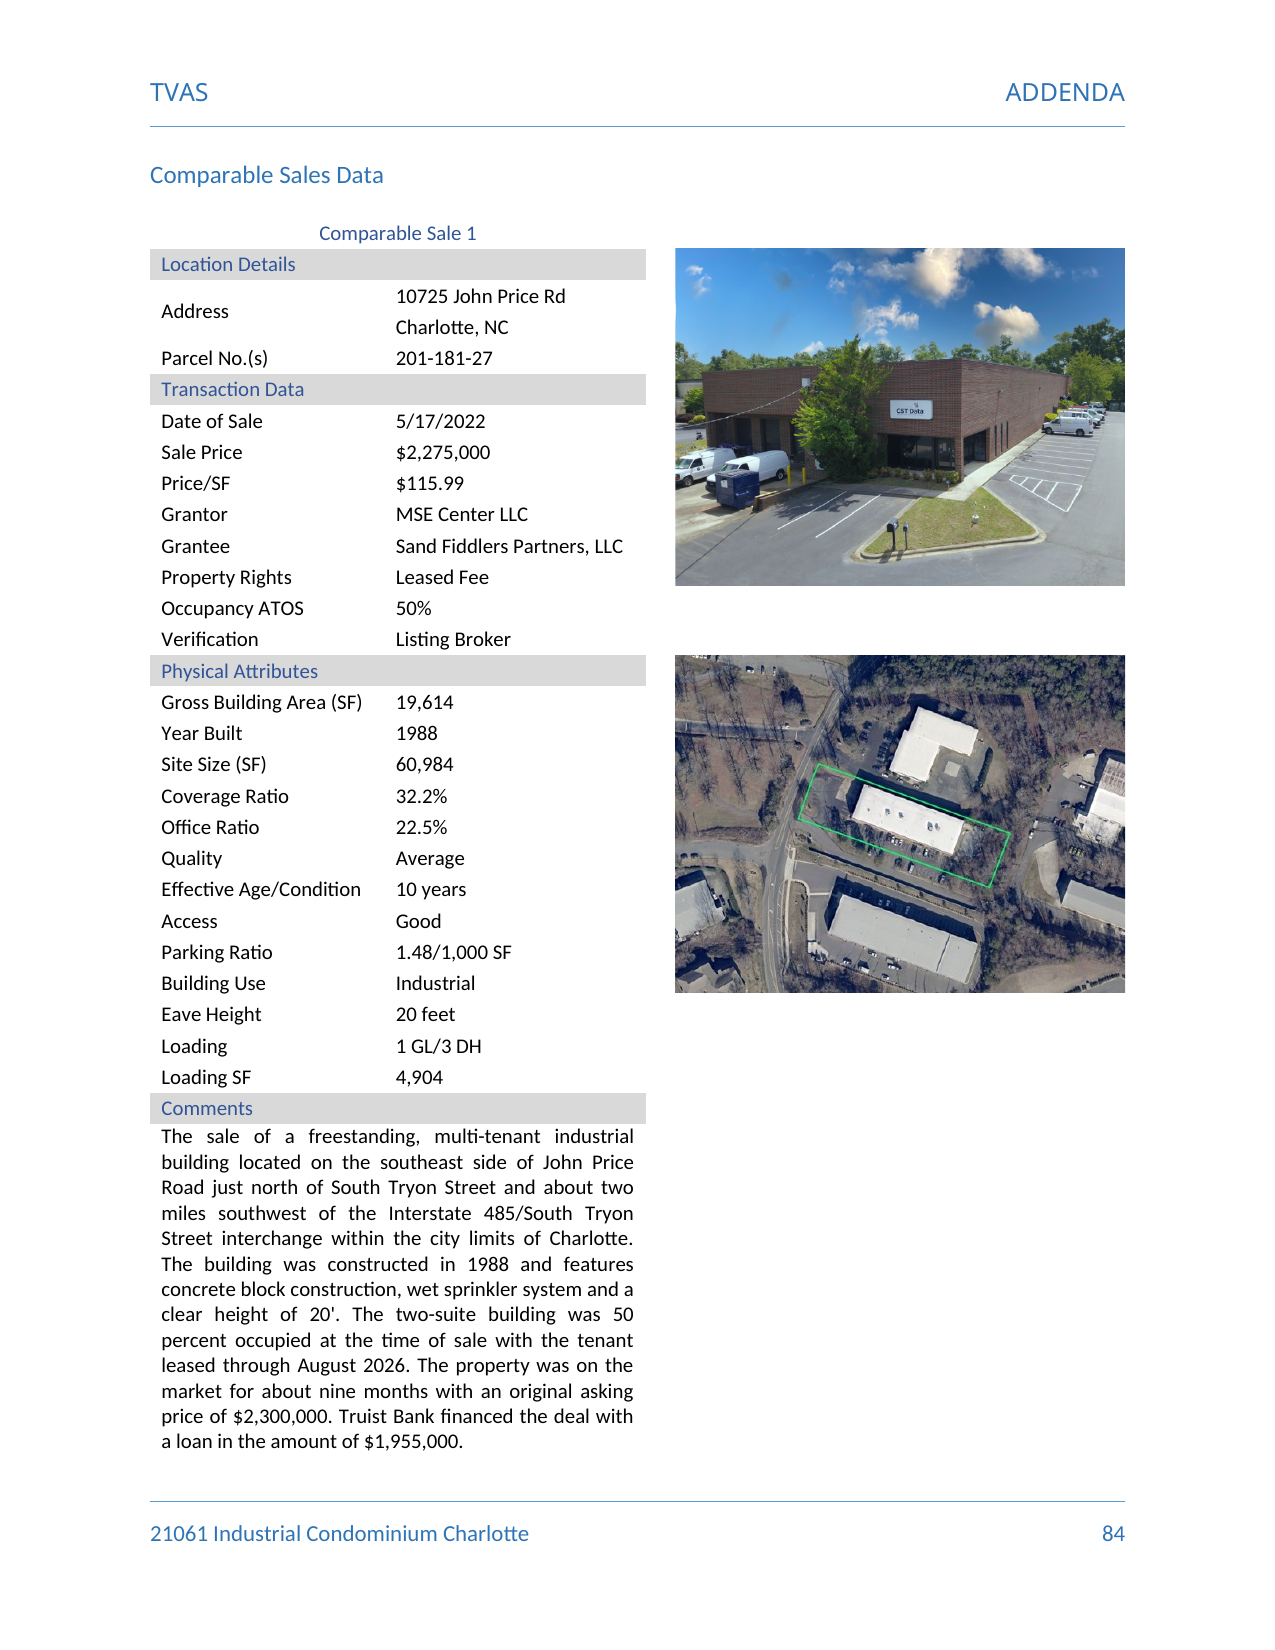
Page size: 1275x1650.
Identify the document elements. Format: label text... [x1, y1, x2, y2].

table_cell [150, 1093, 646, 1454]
subtitle Comparable Sales Data [150, 159, 1125, 189]
picture [675, 248, 1125, 586]
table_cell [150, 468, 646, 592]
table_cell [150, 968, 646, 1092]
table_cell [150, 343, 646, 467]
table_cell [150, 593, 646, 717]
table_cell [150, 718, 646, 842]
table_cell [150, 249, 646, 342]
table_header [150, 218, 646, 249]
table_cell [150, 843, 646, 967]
picture [675, 655, 1125, 993]
